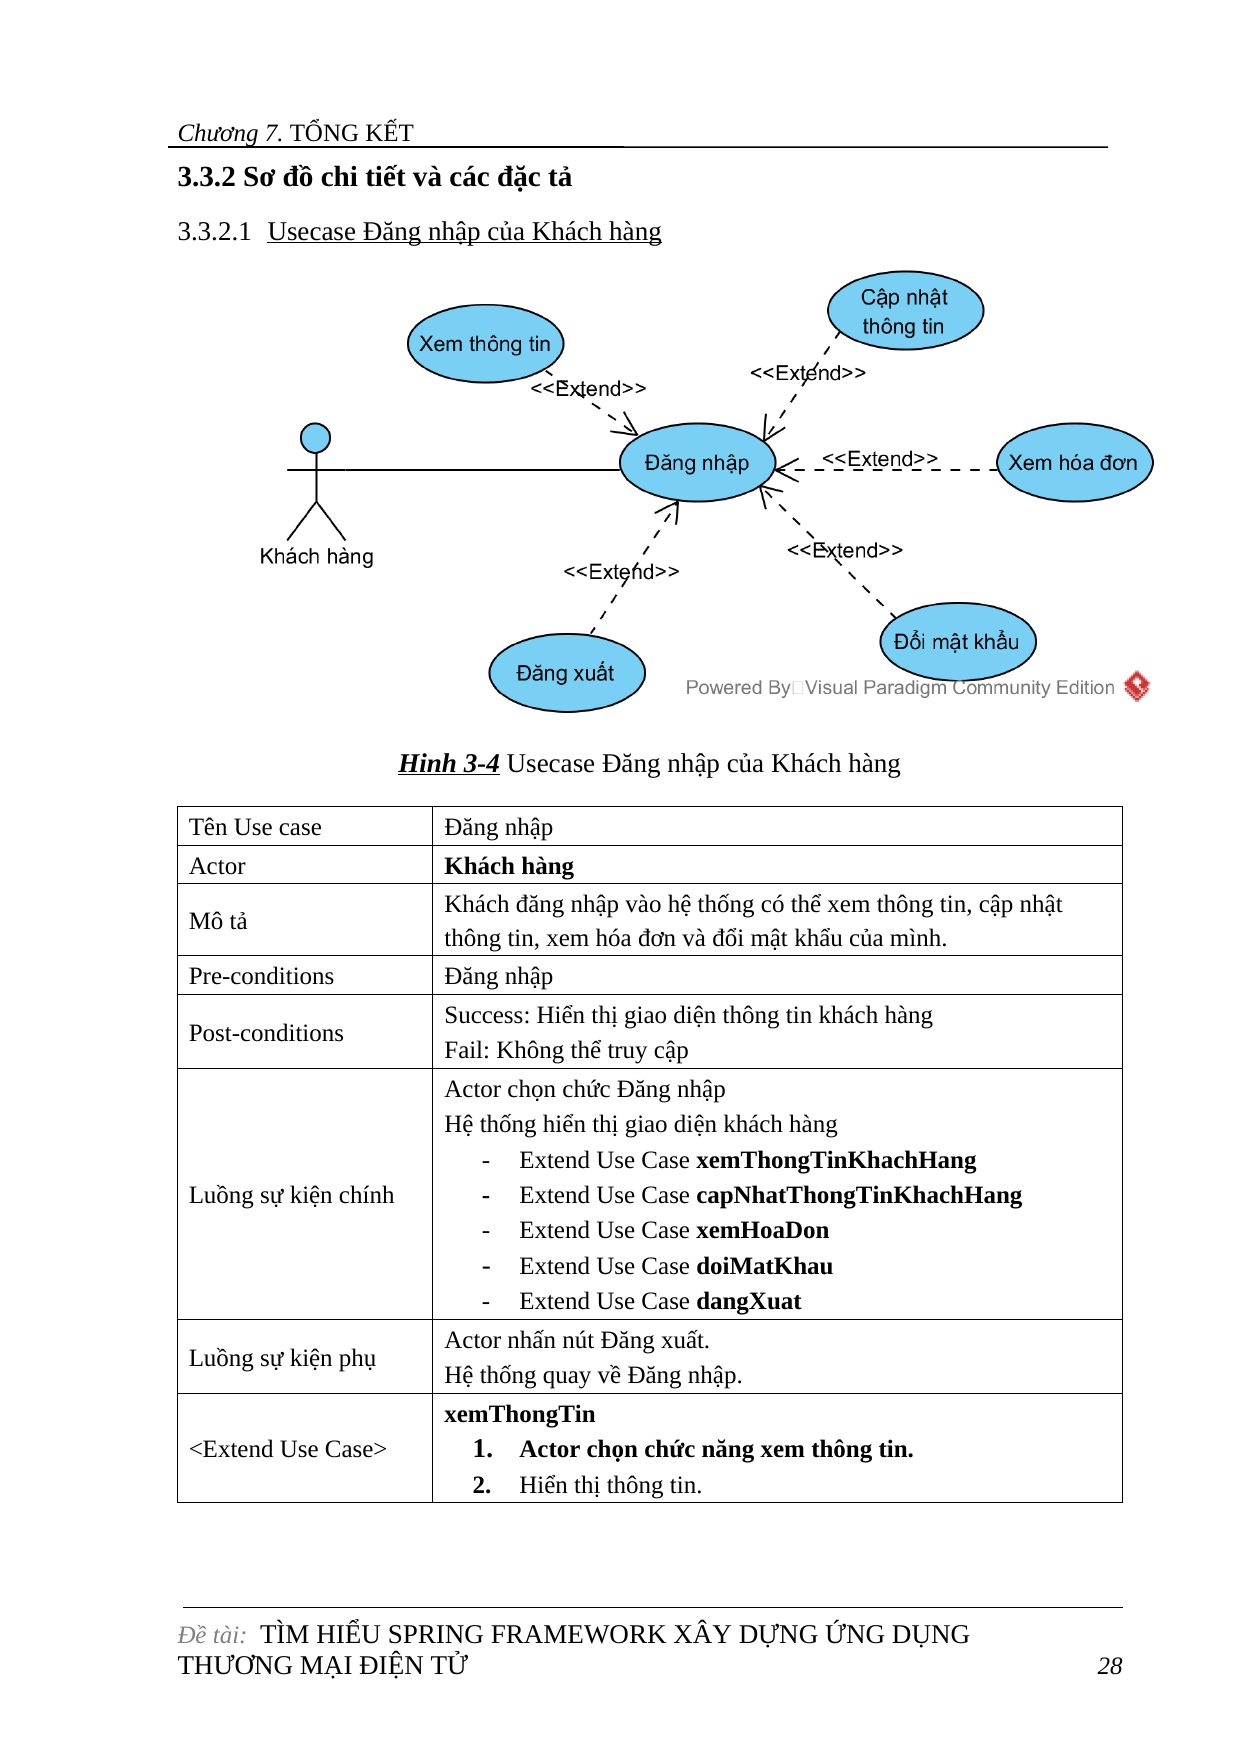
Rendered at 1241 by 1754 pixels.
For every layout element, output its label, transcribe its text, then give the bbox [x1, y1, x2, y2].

table_header Đăng nhập [433, 807, 1122, 844]
table_cell Mô tả [178, 884, 432, 955]
table_header Tên Use case [178, 807, 432, 844]
table_cell Đăng nhập [433, 956, 1122, 993]
table_cell Actor [178, 846, 432, 883]
table_cell <Extend Use Case> [178, 1394, 432, 1502]
table_cell Khách hàng [433, 846, 1122, 883]
subtitle Usecase Đăng nhập của Khách hàng [177, 215, 1122, 246]
table_cell Actor chọn chức Đăng nhập Hệ thống hiển thị giao diện khách hàng Extend Use Case xemThongTinKhachHang Extend Use Case capNhatThongTinKhachHang Extend Use Case xemHoaDon Extend Use Case doiMatKhau Extend Use Case dangXuat [433, 1069, 1122, 1318]
text Hinh 3-4 Usecase Đăng nhập của Khách hàng [177, 747, 1122, 778]
table_cell Post-conditions [178, 995, 432, 1067]
table_cell Khách đăng nhập vào hệ thống có thể xem thông tin, cập nhật thông tin, xem hóa đơn và đổi mật khẩu của mình. [433, 884, 1122, 955]
picture [236, 267, 1160, 719]
table_cell Actor nhấn nút Đăng xuất. Hệ thống quay về Đăng nhập. [433, 1320, 1122, 1392]
subtitle Sơ đồ chi tiết và các đặc tả [177, 159, 1122, 192]
table_cell Success: Hiển thị giao diện thông tin khách hàng Fail: Không thể truy cập [433, 995, 1122, 1067]
table_cell Luồng sự kiện chính [178, 1069, 432, 1318]
table_cell Luồng sự kiện phụ [178, 1320, 432, 1392]
table_cell xemThongTin Actor chọn chức năng xem thông tin. Hiển thị thông tin. [433, 1394, 1122, 1502]
table_cell Pre-conditions [178, 956, 432, 993]
